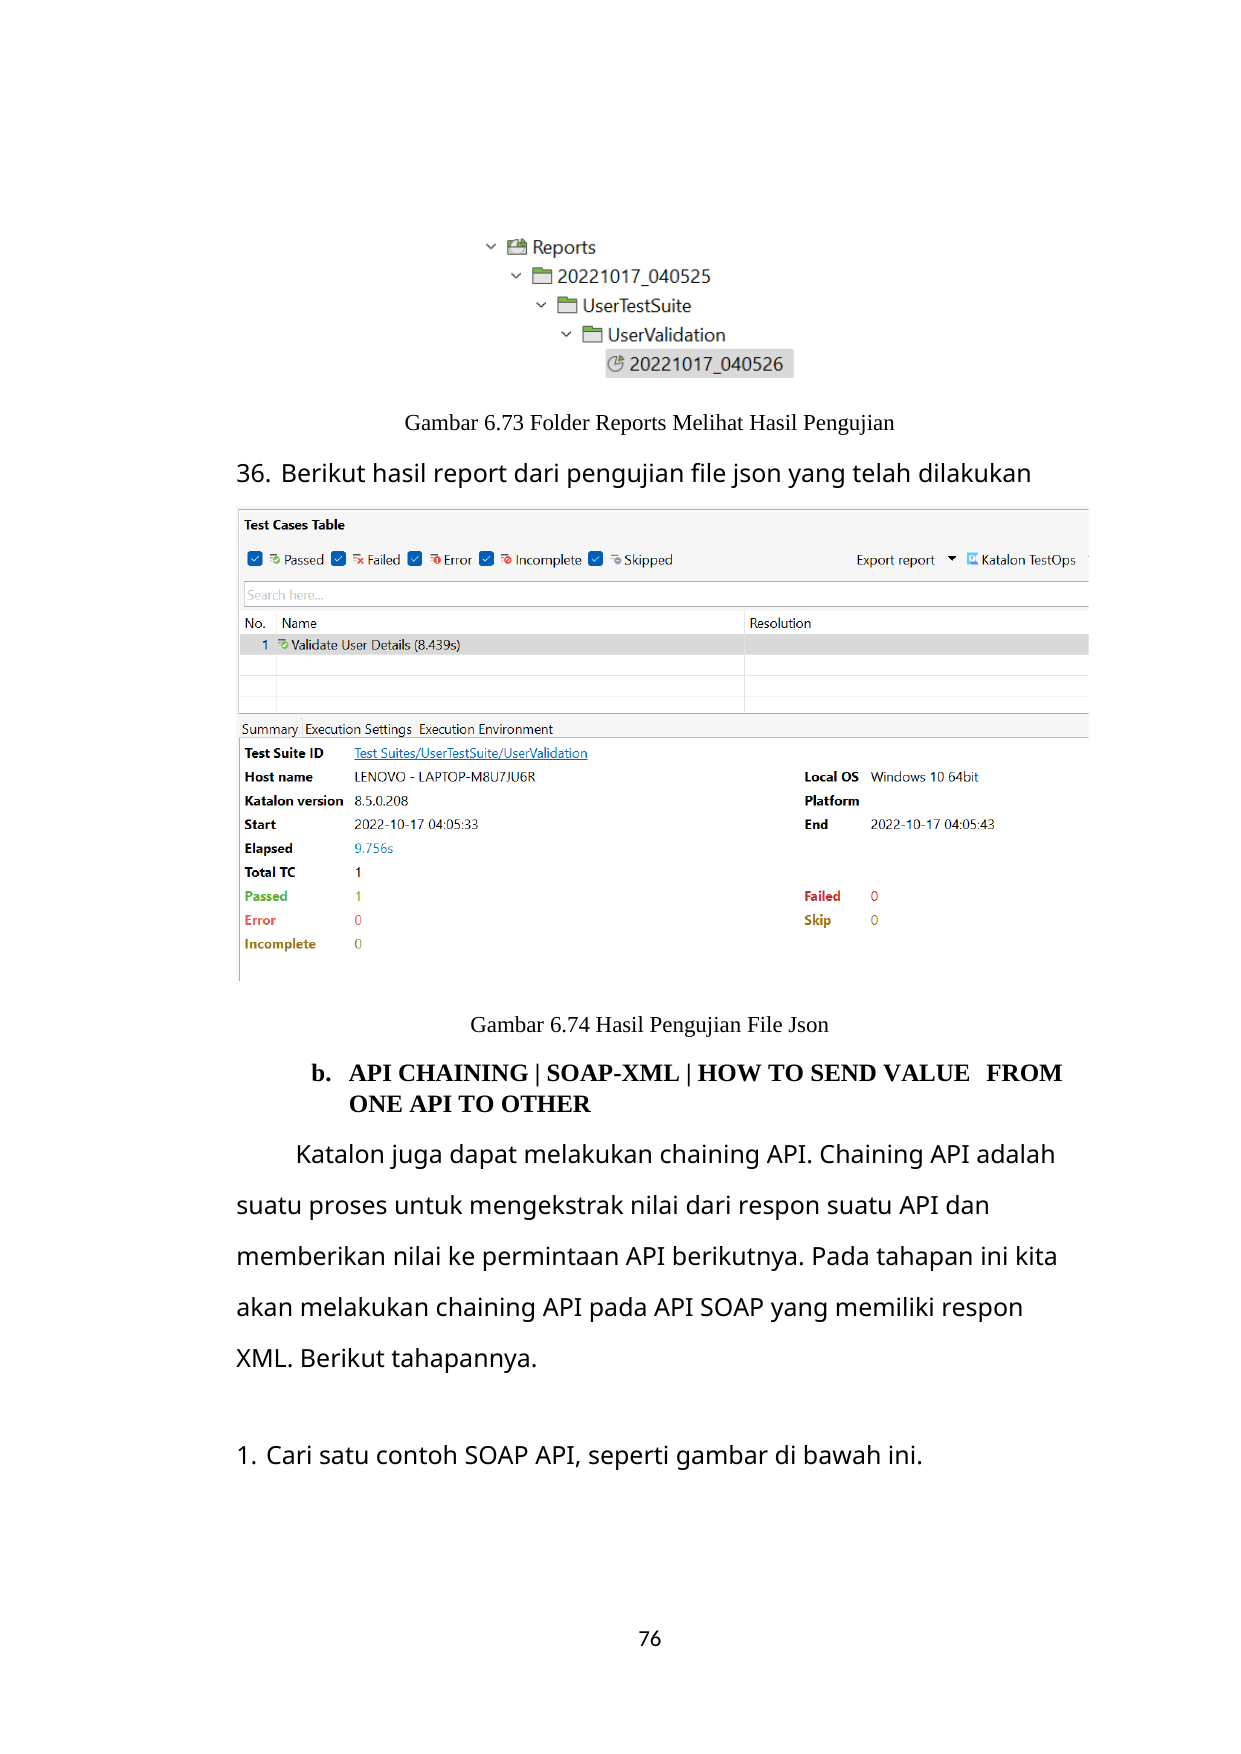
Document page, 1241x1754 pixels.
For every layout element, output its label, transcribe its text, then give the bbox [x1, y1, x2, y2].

picture [479, 236, 820, 378]
list Berikut hasil report dari pengujian file json yang telah dilakukan [236, 456, 1063, 490]
picture [236, 506, 1089, 981]
text Katalon juga dapat melakukan chaining API. Chaining API adalah suatu proses untuk mengekstrak nilai dari respon suatu API dan memberikan nilai ke permintaan API berikutnya. Pada tahapan ini kita akan melakukan chaining API pada API SOAP yang memiliki respon XML. Berikut tahapannya. [236, 1137, 1063, 1375]
list Cari satu contoh SOAP API, seperti gambar di bawah ini. [236, 1437, 1063, 1471]
text Gambar 6.36 Hasil Pengujian File Json [236, 1011, 1063, 1037]
text Gambar 6.35 Folder Reports Melihat Hasil Pengujian [236, 408, 1063, 435]
list API CHAINING | SOAP-XML | HOW TO SEND VALUE FROM ONE API TO OTHER [311, 1058, 1063, 1118]
